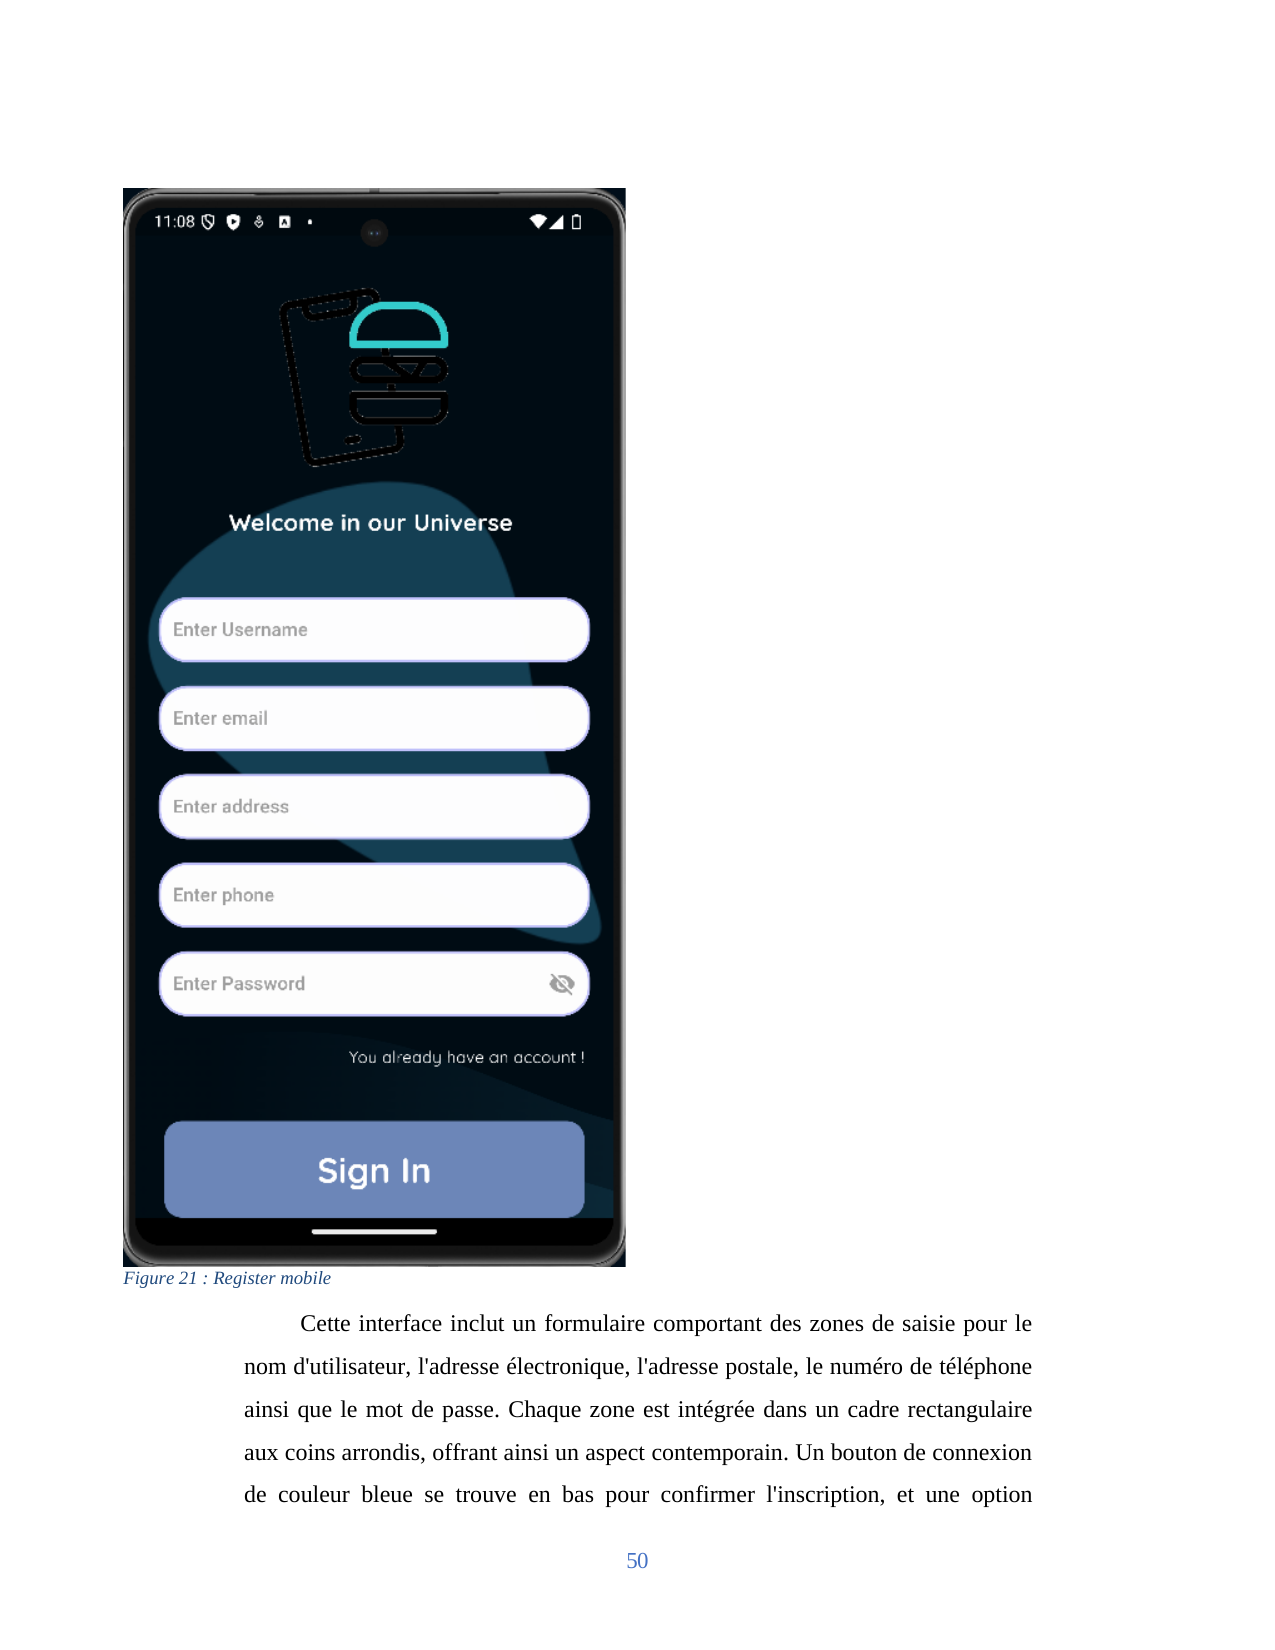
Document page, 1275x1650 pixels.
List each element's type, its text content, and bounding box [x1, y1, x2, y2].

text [244, 1309, 1034, 1508]
picture [123, 188, 626, 1267]
text Figure 21 : Register mobile [123, 1267, 1254, 1288]
